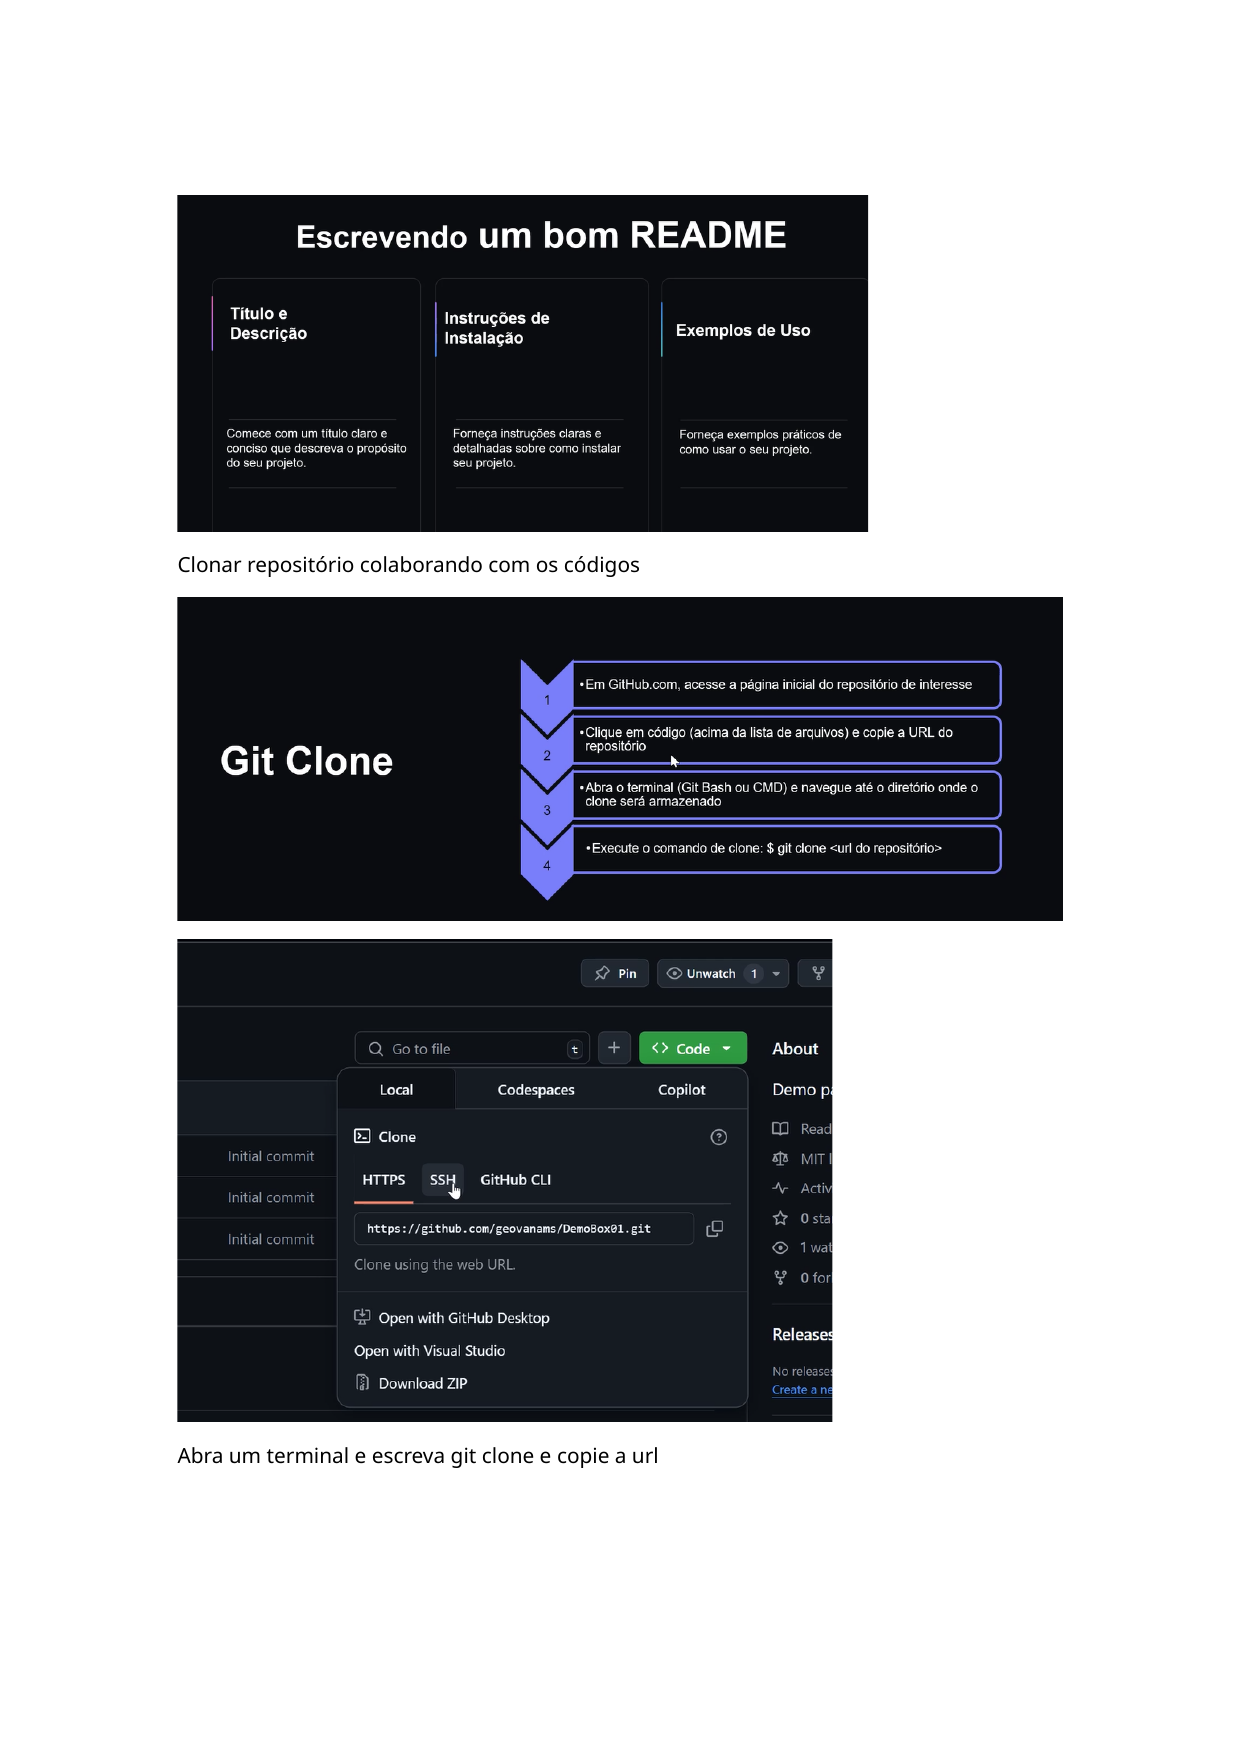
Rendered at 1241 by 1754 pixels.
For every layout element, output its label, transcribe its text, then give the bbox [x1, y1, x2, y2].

picture [177, 195, 869, 532]
text Clonar repositório colaborando com os códigos [177, 550, 1063, 578]
text Abra um terminal e escreva git clone e copie a url [177, 1441, 1063, 1469]
picture [177, 597, 1063, 921]
picture [177, 939, 833, 1422]
